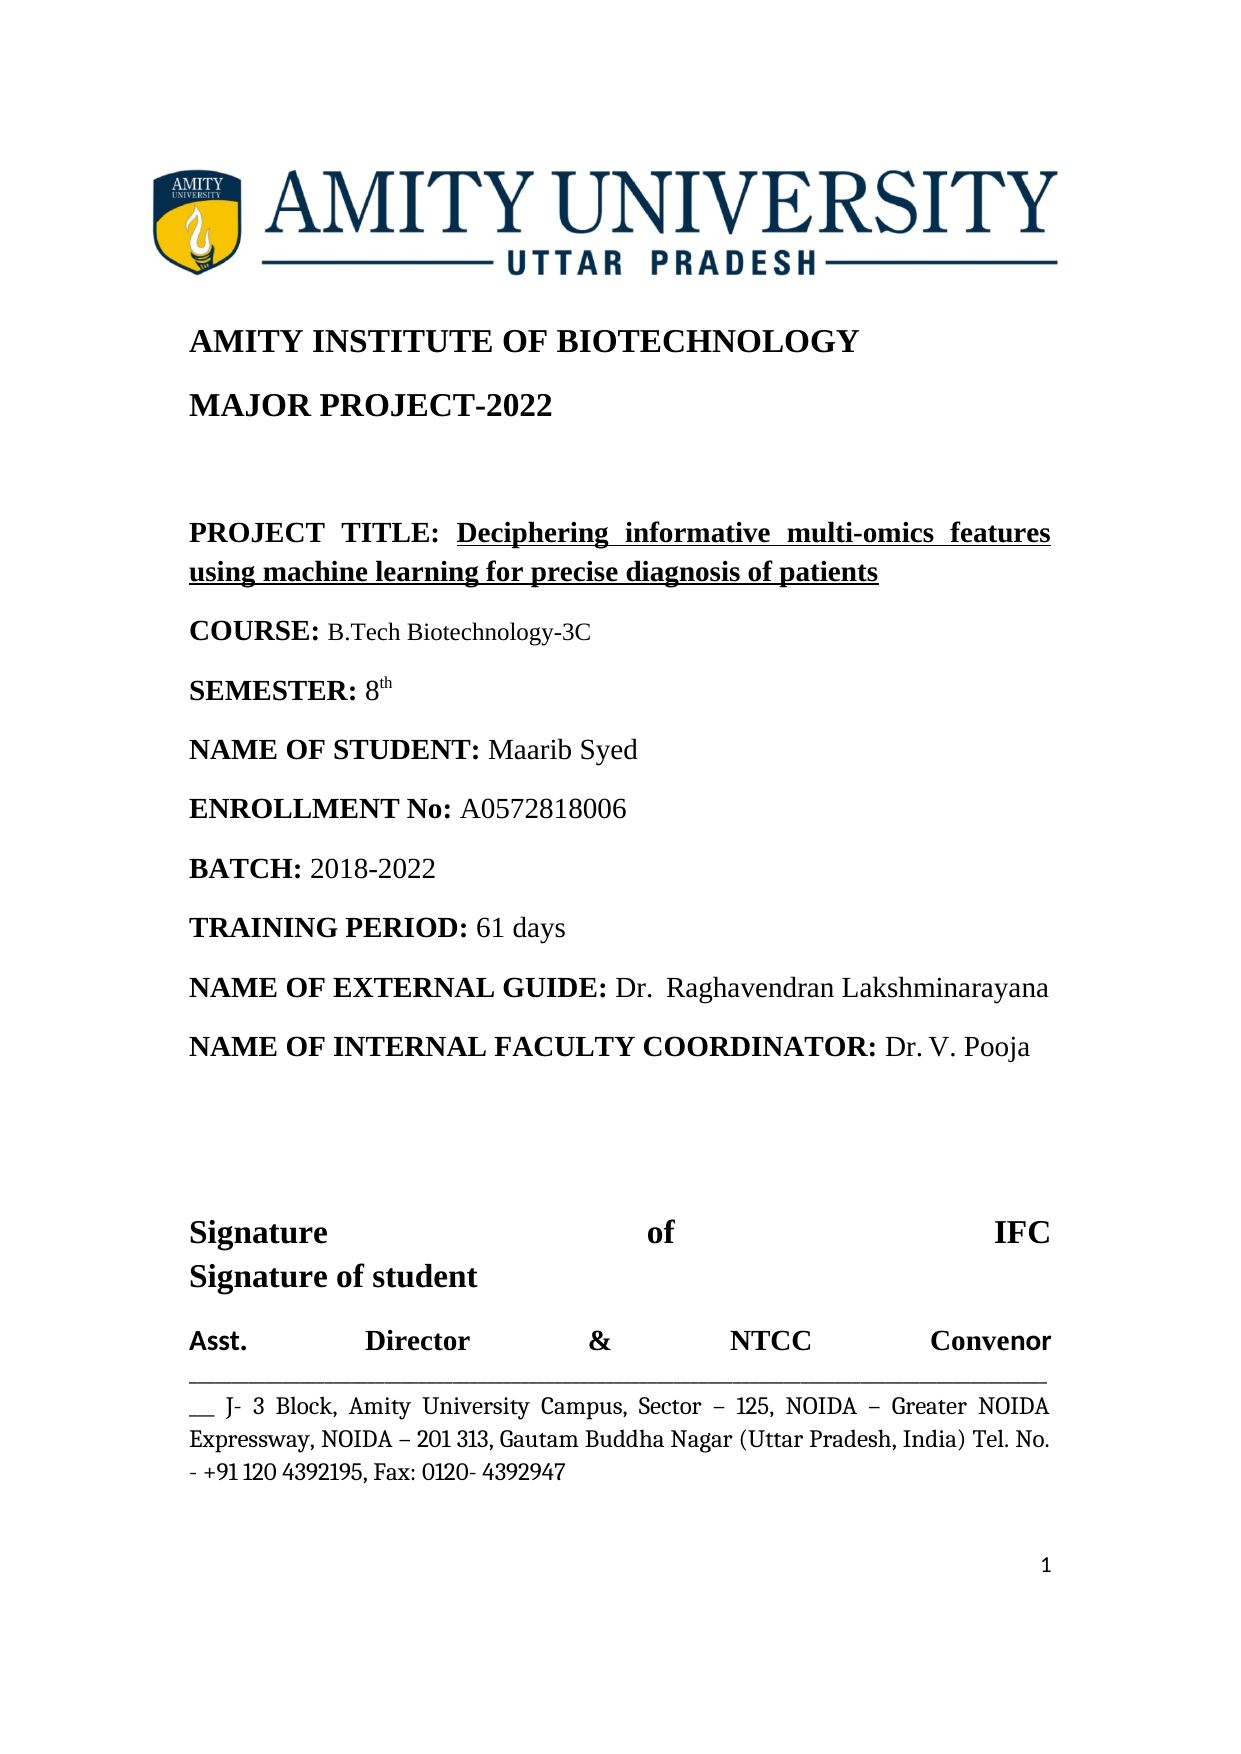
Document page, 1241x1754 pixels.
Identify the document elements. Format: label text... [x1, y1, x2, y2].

picture [129, 150, 1080, 296]
text SEMESTER: 8th [189, 673, 1051, 706]
text ENROLLMENT No: A0572818006 [189, 792, 1051, 825]
text COURSE: B.Tech Biotechnology-3C [189, 613, 1051, 647]
text MAJOR PROJECT-2022 [189, 386, 1051, 424]
text PROJECT TITLE: Deciphering informative multi-omics features using machine learning for precise diagnosis of patients [189, 516, 1051, 588]
text Asst. Director & NTCC Convenor ________________________________________________________________________________________________________ J- 3 Block, Amity University Campus, Sector – 125, NOIDA – Greater NOIDA Expressway, NOIDA – 201 313, Gautam Buddha Nagar (Uttar Pradesh, India) Tel. No. - +91 120 4392195, Fax: 0120- 4392947 [189, 1322, 1051, 1487]
text BATCH: 2018-2022 [189, 851, 1051, 884]
text AMITY INSTITUTE OF BIOTECHNOLOGY [189, 321, 1051, 359]
text NAME OF INTERNAL FACULTY COORDINATOR: Dr. V. Pooja [189, 1029, 1051, 1063]
text TRAINING PERIOD: 61 days [189, 910, 1051, 944]
text NAME OF EXTERNAL GUIDE: Dr. Raghavendran Lakshminarayana [189, 970, 1051, 1003]
text Signature of IFC Signature of student [189, 1213, 1051, 1295]
text NAME OF STUDENT: Maarib Syed [189, 732, 1051, 766]
